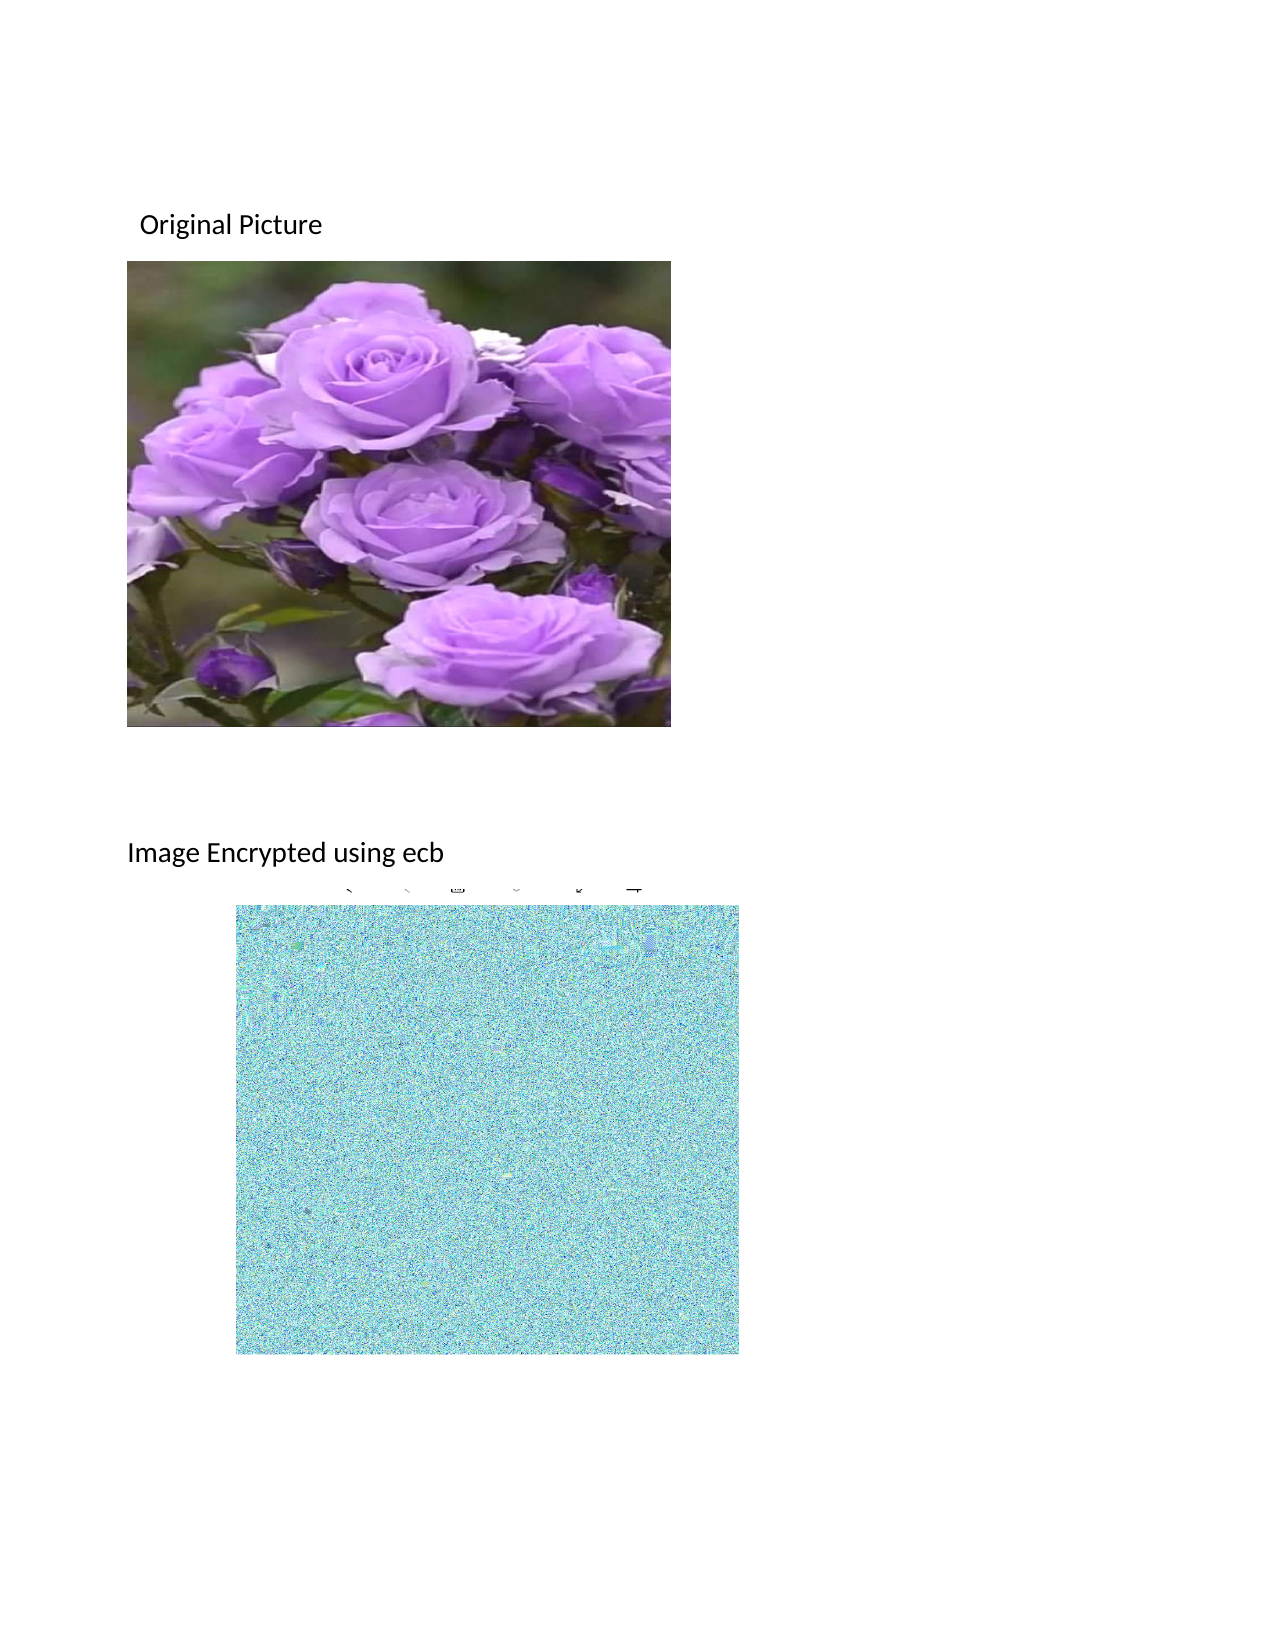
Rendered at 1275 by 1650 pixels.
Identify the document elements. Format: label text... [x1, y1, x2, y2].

text Image Encrypted using ecb [127, 834, 1269, 870]
picture [127, 889, 836, 1373]
picture [127, 261, 671, 727]
text Original Picture [139, 206, 1269, 242]
